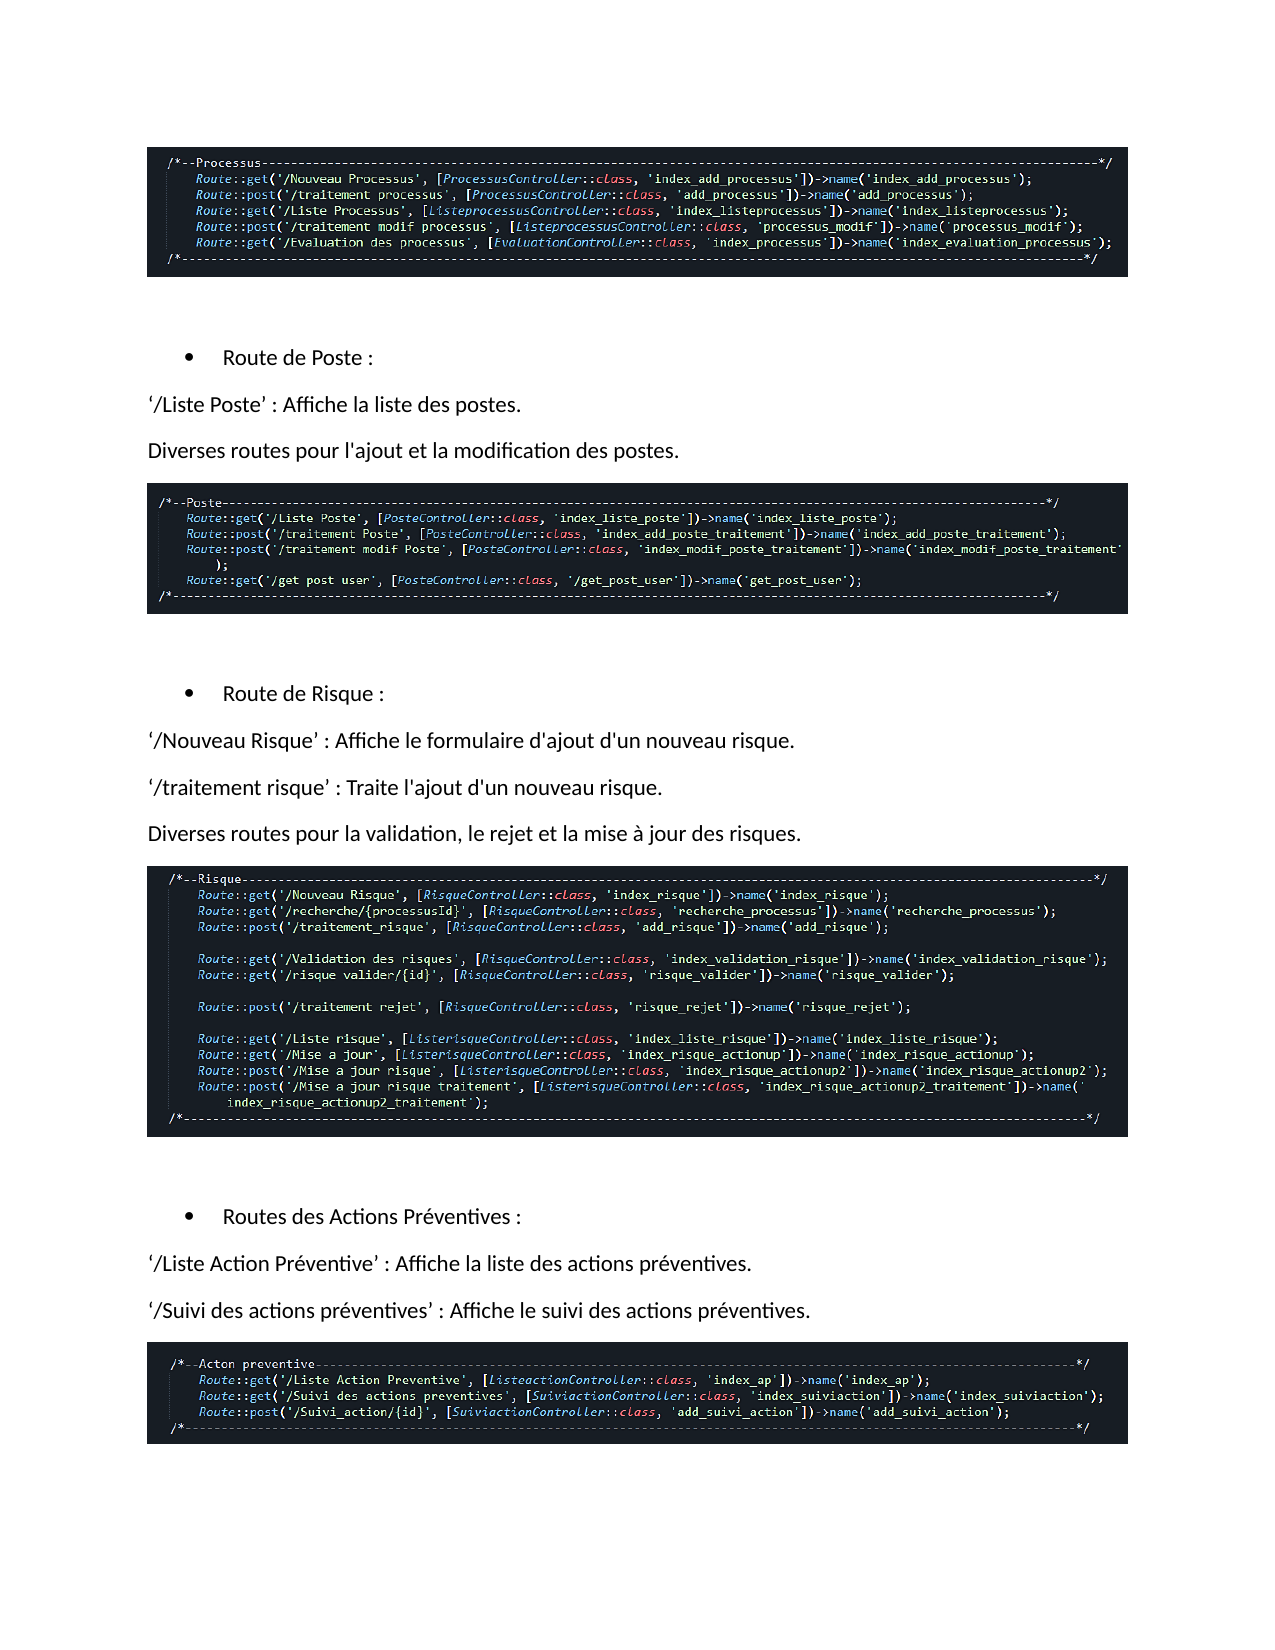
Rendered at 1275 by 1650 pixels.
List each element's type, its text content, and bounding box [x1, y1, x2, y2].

list Route de Poste : [185, 343, 1127, 371]
picture [147, 1342, 1128, 1444]
text Diverses routes pour la validation, le rejet et la mise à jour des risques. [148, 819, 1127, 848]
text ‘/Liste Poste’ : Affiche la liste des postes. [148, 390, 1127, 418]
picture [147, 866, 1128, 1137]
text ‘/Nouveau Risque’ : Affiche le formulaire d'ajout d'un nouveau risque. [148, 726, 1127, 754]
picture [147, 147, 1128, 277]
list Routes des Actions Préventives : [185, 1202, 1127, 1230]
text ‘/Liste Action Préventive’ : Affiche la liste des actions préventives. [148, 1249, 1127, 1277]
picture [147, 483, 1128, 614]
text ‘/traitement risque’ : Traite l'ajout d'un nouveau risque. [148, 773, 1127, 801]
list Route de Risque : [185, 679, 1127, 707]
text ‘/Suivi des actions préventives’ : Affiche le suivi des actions préventives. [148, 1296, 1127, 1324]
text Diverses routes pour l'ajout et la modification des postes. [148, 437, 1127, 465]
